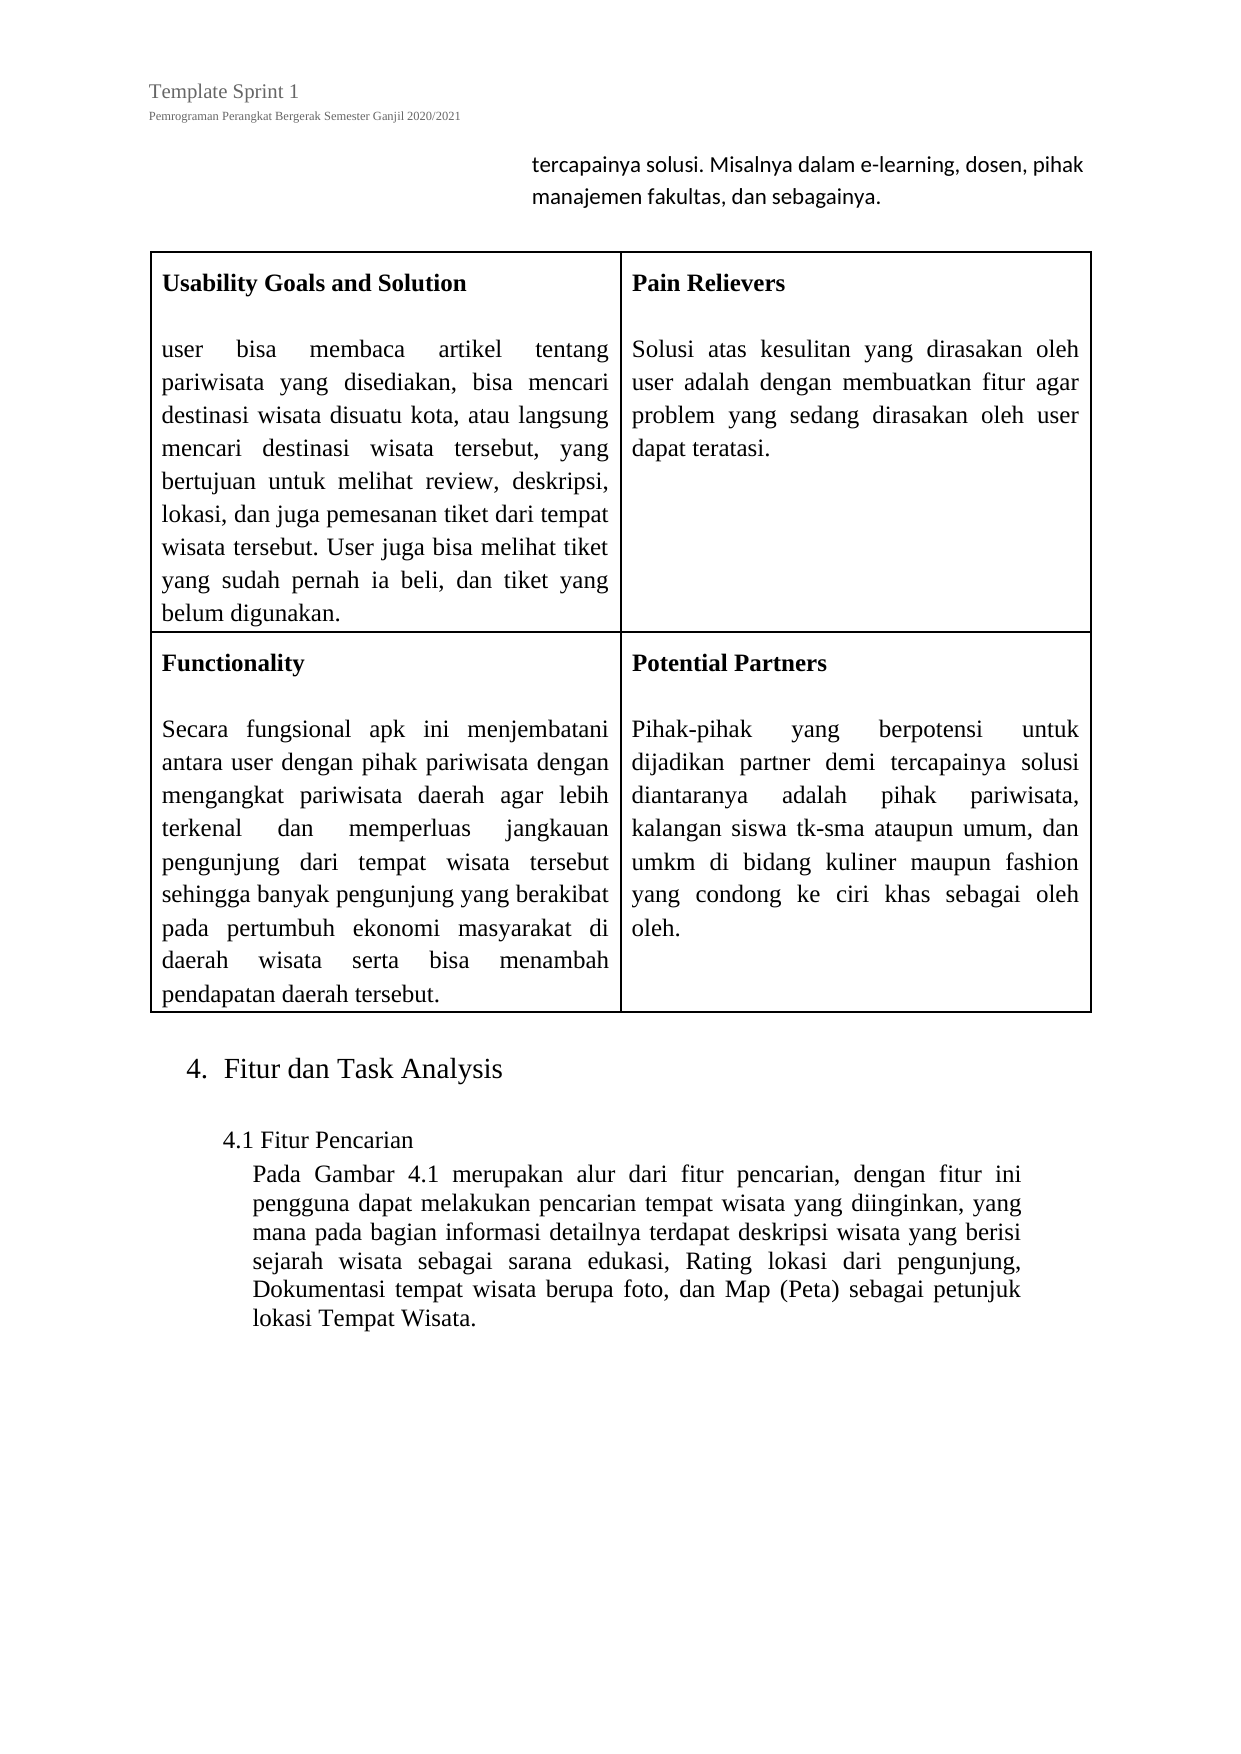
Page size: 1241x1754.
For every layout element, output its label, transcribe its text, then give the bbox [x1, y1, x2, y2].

table_cell Functionality Secara fungsional apk ini menjembatani antara user dengan pihak pariwisata dengan mengangkat pariwisata daerah agar lebih terkenal dan memperluas jangkauan pengunjung dari tempat wisata tersebut sehingga banyak pengunjung yang berakibat pada pertumbuh ekonomi masyarakat di daerah wisata serta bisa menambah pendapatan daerah tersebut. [152, 633, 620, 1011]
text manajemen fakultas, dan sebagainya. [223, 182, 1091, 210]
table_header Pain Relievers Solusi atas kesulitan yang dirasakan oleh user adalah dengan membuatkan fitur agar problem yang sedang dirasakan oleh user dapat teratasi. [622, 253, 1090, 631]
table_header Usability Goals and Solution user bisa membaca artikel tentang pariwisata yang disediakan, bisa mencari destinasi wisata disuatu kota, atau langsung mencari destinasi wisata tersebut, yang bertujuan untuk melihat review, deskripsi, lokasi, dan juga pemesanan tiket dari tempat wisata tersebut. User juga bisa melihat tiket yang sudah pernah ia beli, dan tiket yang belum digunakan. [152, 253, 620, 631]
text Pada Gambar 4.1 merupakan alur dari fitur pencarian, dengan fitur ini pengguna dapat melakukan pencarian tempat wisata yang diinginkan, yang mana pada bagian informasi detailnya terdapat deskripsi wisata yang berisi sejarah wisata sebagai sarana edukasi, Rating lokasi dari pengunjung, Dokumentasi tempat wisata berupa foto, dan Map (Peta) sebagai petunjuk lokasi Tempat Wisata. [252, 1159, 1022, 1332]
table_cell Potential Partners Pihak-pihak yang berpotensi untuk dijadikan partner demi tercapainya solusi diantaranya adalah pihak pariwisata, kalangan siswa tk-sma ataupun umum, dan umkm di bidang kuliner maupun fashion yang condong ke ciri khas sebagai oleh oleh. [622, 633, 1090, 1011]
text tercapainya solusi. Misalnya dalam e-learning, dosen, pihak [223, 150, 1091, 178]
text 4.1 Fitur Pencarian [223, 1125, 1022, 1154]
subtitle Fitur dan Task Analysis [186, 1051, 1092, 1085]
